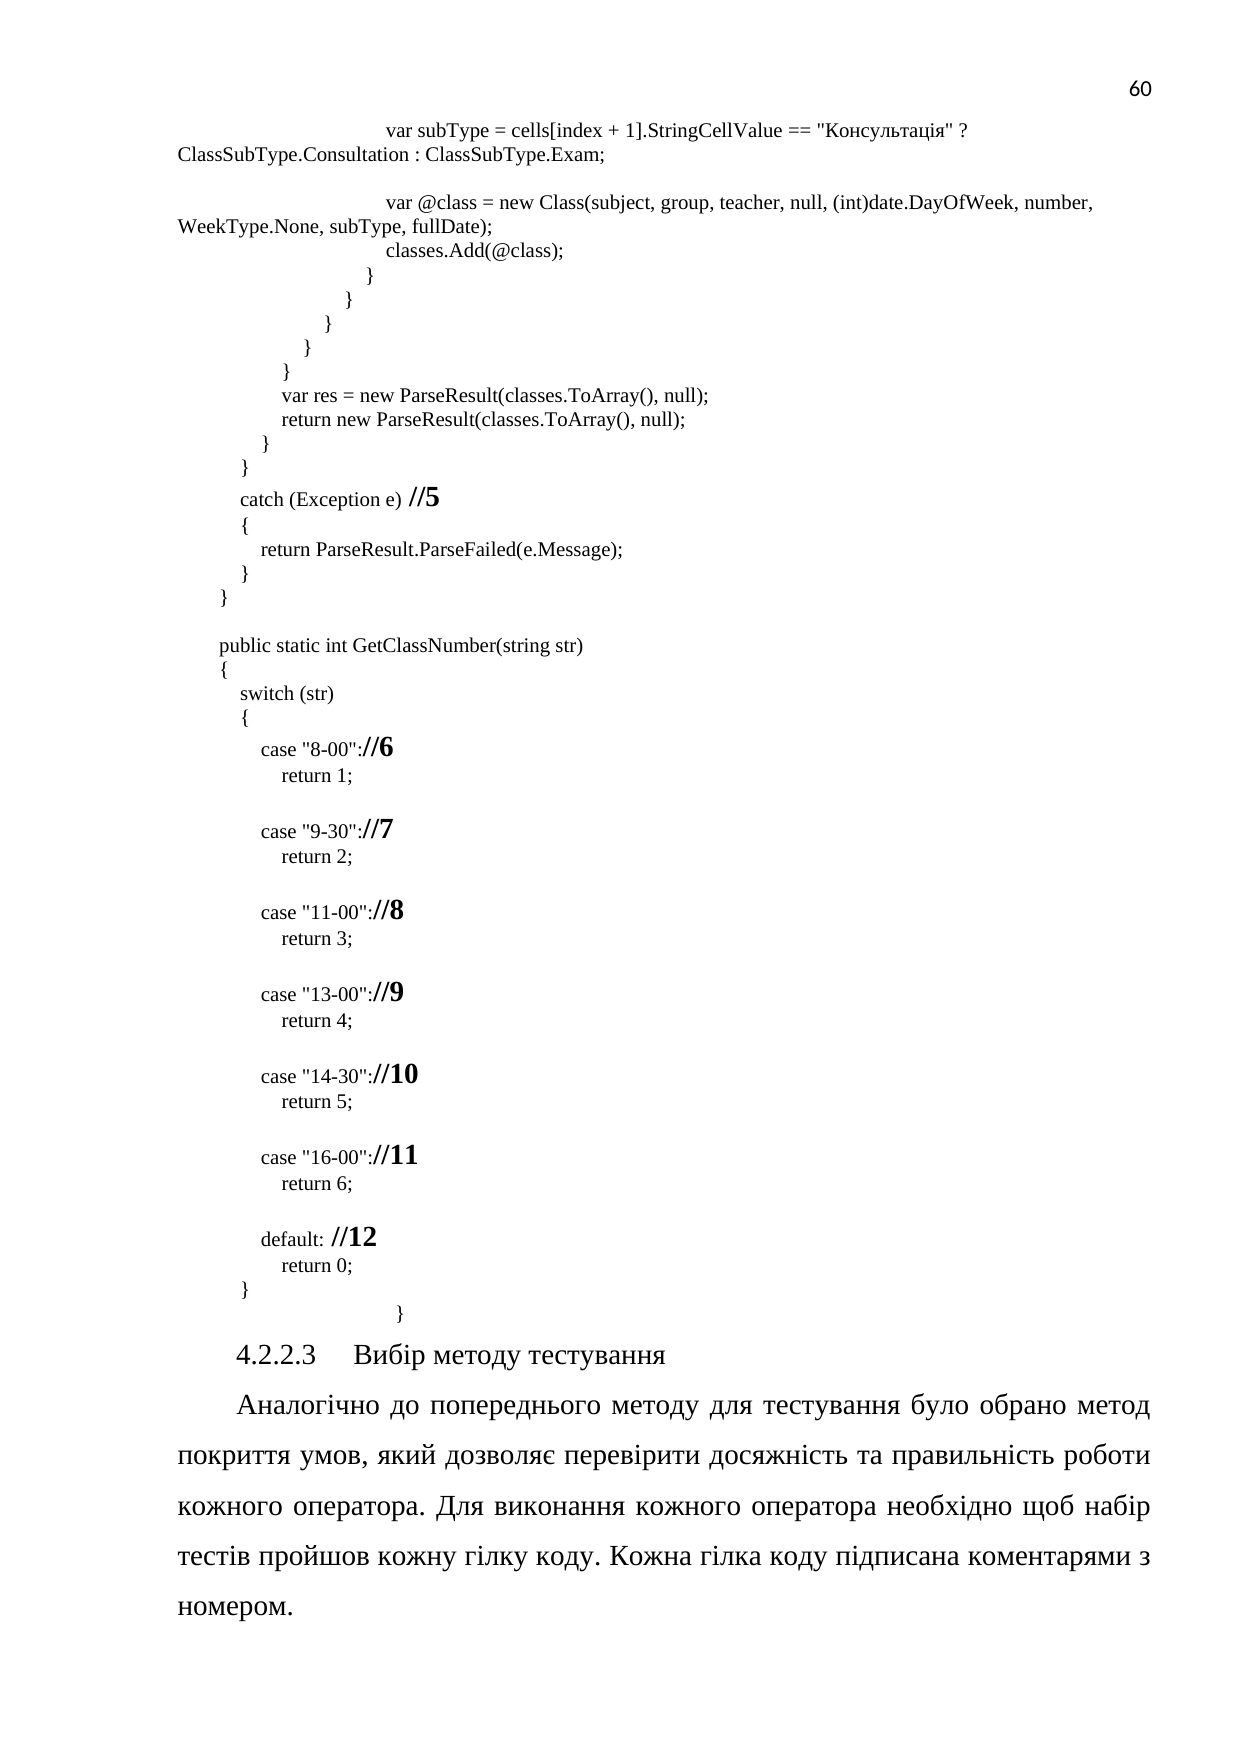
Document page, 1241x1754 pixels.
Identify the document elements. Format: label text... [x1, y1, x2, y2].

list Вибір методу тестування [316, 1337, 1152, 1370]
text case "9-30"://7 [177, 811, 1152, 844]
text case "13-00"://9 [177, 974, 1152, 1008]
text switch (str) [177, 681, 1152, 705]
text case "14-30"://10 [177, 1056, 1152, 1089]
text } [177, 1277, 1152, 1301]
text } [177, 455, 1152, 479]
text case "16-00"://11 [177, 1137, 1152, 1171]
text classes.Add(@class); [177, 238, 1152, 262]
text default: //12 [177, 1219, 1152, 1253]
text case "8-00"://6 [177, 729, 1152, 763]
text { [177, 657, 1152, 681]
text } [177, 585, 1152, 609]
text } [177, 287, 1152, 311]
list Аналогічно до попереднього методу для тестування було обрано метод покриття умов, який дозволяє перевірити досяжність та правильність роботи кожного оператора. Для виконання кожного оператора необхідно щоб набір тестів пройшов кожну гілку коду. Кожна гілка коду підписана коментарями з номером. [177, 1387, 1152, 1622]
text { [177, 513, 1152, 537]
text var @class = new Class(subject, group, teacher, null, (int)date.DayOfWeek, number, WeekType.None, subType, fullDate); [177, 190, 1152, 238]
text return 1; [177, 763, 1152, 787]
text return 2; [177, 844, 1152, 868]
text { [177, 705, 1152, 729]
text return 3; [177, 926, 1152, 950]
text } [177, 431, 1152, 455]
text return 0; [177, 1253, 1152, 1277]
text return new ParseResult(classes.ToArray(), null); [177, 407, 1152, 431]
text } [177, 335, 1152, 359]
text } [177, 359, 1152, 383]
text catch (Exception e) //5 [177, 479, 1152, 513]
text case "11-00"://8 [177, 892, 1152, 926]
text return 4; [177, 1008, 1152, 1032]
text } [177, 311, 1152, 335]
text var res = new ParseResult(classes.ToArray(), null); [177, 383, 1152, 407]
text } [177, 262, 1152, 287]
text } [177, 561, 1152, 585]
list } [353, 1301, 1152, 1325]
text return ParseResult.ParseFailed(e.Message); [177, 537, 1152, 561]
text public static int GetClassNumber(string str) [177, 633, 1152, 657]
text return 5; [177, 1089, 1152, 1113]
text return 6; [177, 1171, 1152, 1195]
text var subType = cells[index + 1].StringCellValue == "Консультація" ? ClassSubType.Consultation : ClassSubType.Exam; [177, 118, 1152, 166]
